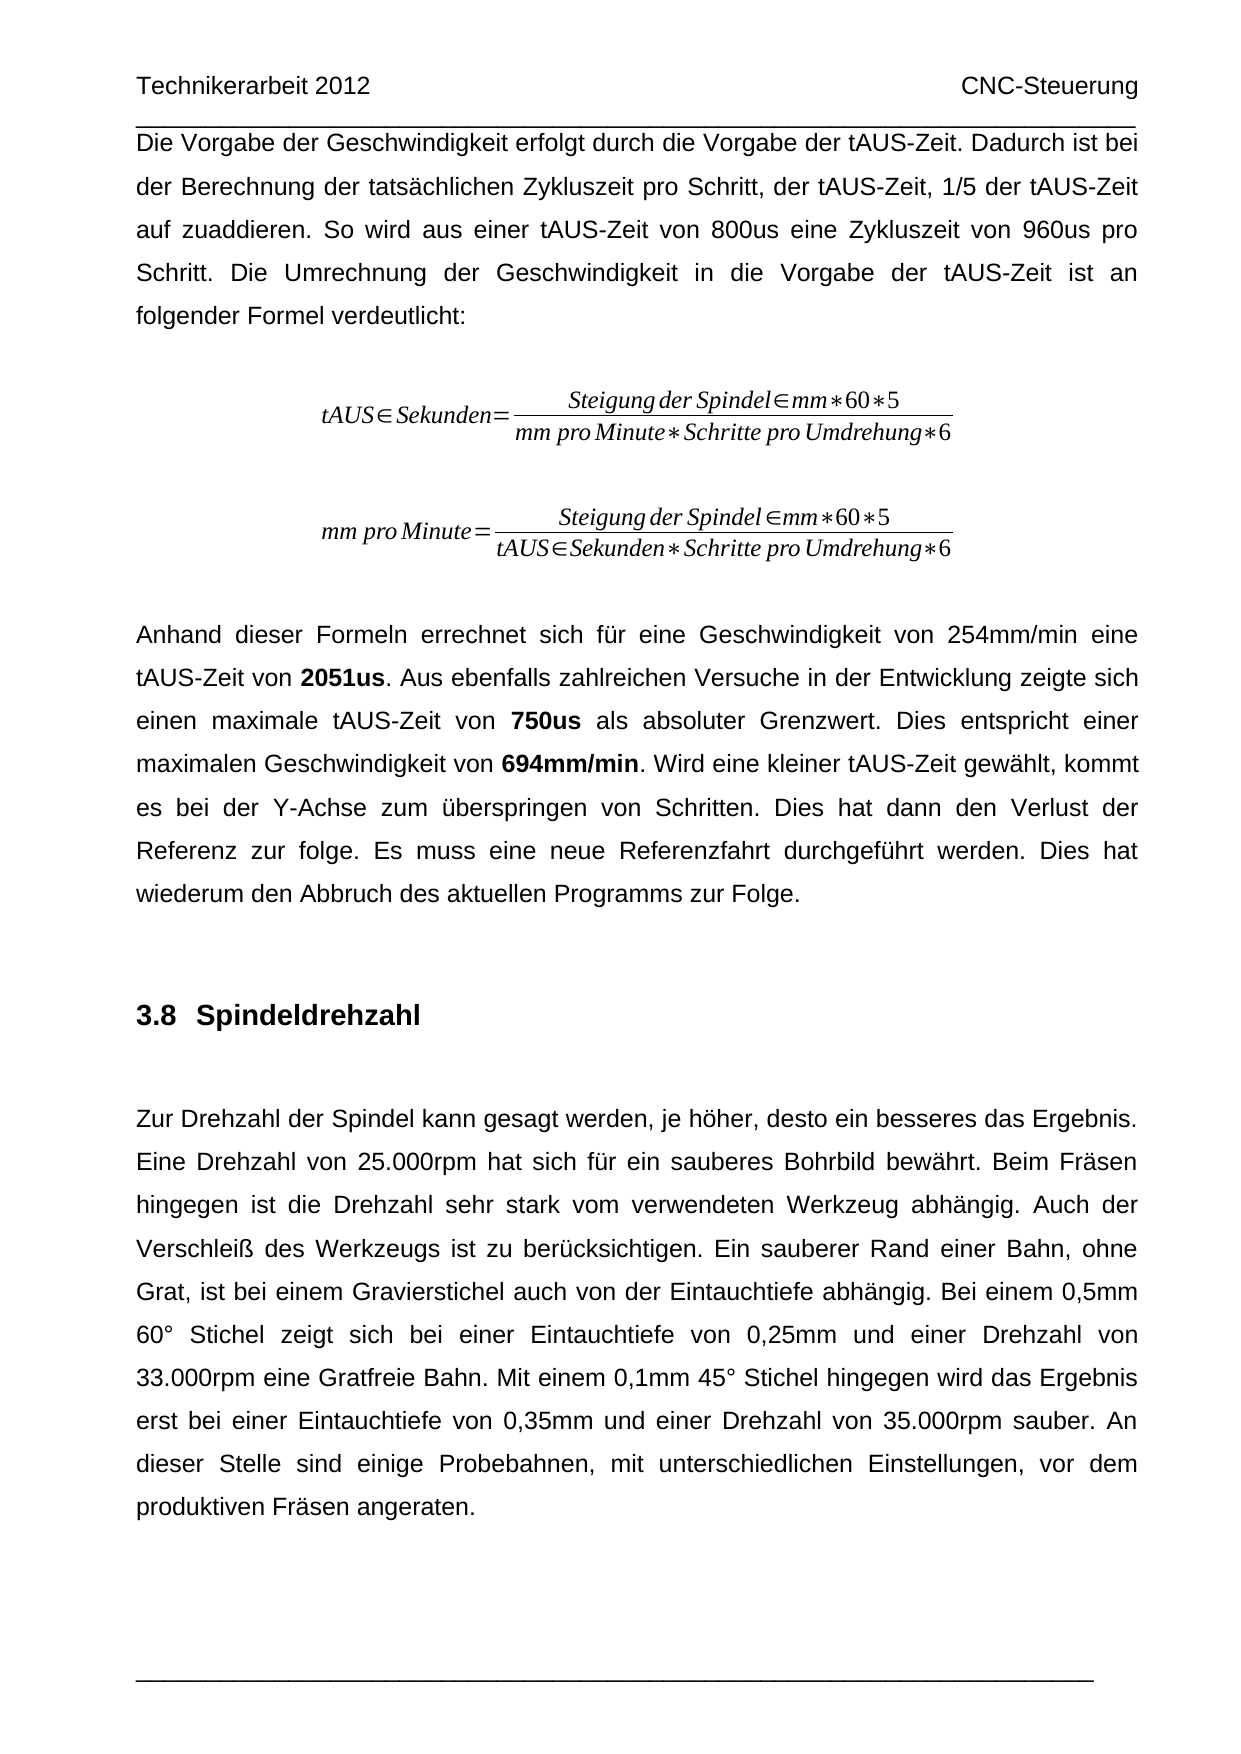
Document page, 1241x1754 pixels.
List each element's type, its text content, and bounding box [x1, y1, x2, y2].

text Anhand dieser Formeln errechnet sich für eine Geschwindigkeit von 254mm/min eine tAUS-Zeit von 2051us. Aus ebenfalls zahlreichen Versuche in der Entwicklung zeigte sich einen maximale tAUS-Zeit von 750us als absoluter Grenzwert. Dies entspricht einer maximalen Geschwindigkeit von 694mm/min. Wird eine kleiner tAUS-Zeit gewählt, kommt es bei der Y-Achse zum überspringen von Schritten. Dies hat dann den Verlust der Referenz zur folge. Es muss eine neue Referenzfahrt durchgeführt werden. Dies hat wiederum den Abbruch des aktuellen Programms zur Folge. [136, 620, 1140, 907]
text Zur Drehzahl der Spindel kann gesagt werden, je höher, desto ein besseres das Ergebnis. Eine Drehzahl von 25.000rpm hat sich für ein sauberes Bohrbild bewährt. Beim Fräsen hingegen ist die Drehzahl sehr stark vom verwendeten Werkzeug abhängig. Auch der Verschleiß des Werkzeugs ist zu berücksichtigen. Ein sauberer Rand einer Bahn, ohne Grat, ist bei einem Gravierstichel auch von der Eintauchtiefe abhängig. Bei einem 0,5mm 60° Stichel zeigt sich bei einer Eintauchtiefe von 0,25mm und einer Drehzahl von 33.000rpm eine Gratfreie Bahn. Mit einem 0,1mm 45° Stichel hingegen wird das Ergebnis erst bei einer Eintauchtiefe von 0,35mm und einer Drehzahl von 35.000rpm sauber. An dieser Stelle sind einige Probebahnen, mit unterschiedlichen Einstellungen, vor dem produktiven Fräsen angeraten. [136, 1104, 1140, 1521]
text Die Vorgabe der Geschwindigkeit erfolgt durch die Vorgabe der tAUS-Zeit. Dadurch ist bei der Berechnung der tatsächlichen Zykluszeit pro Schritt, der tAUS-Zeit, 1/5 der tAUS-Zeit auf zuaddieren. So wird aus einer tAUS-Zeit von 800us eine Zykluszeit von 960us pro Schritt. Die Umrechnung der Geschwindigkeit in die Vorgabe der tAUS-Zeit ist an folgender Formel verdeutlicht: [136, 128, 1140, 329]
subtitle Spindeldrehzahl [136, 998, 1140, 1032]
